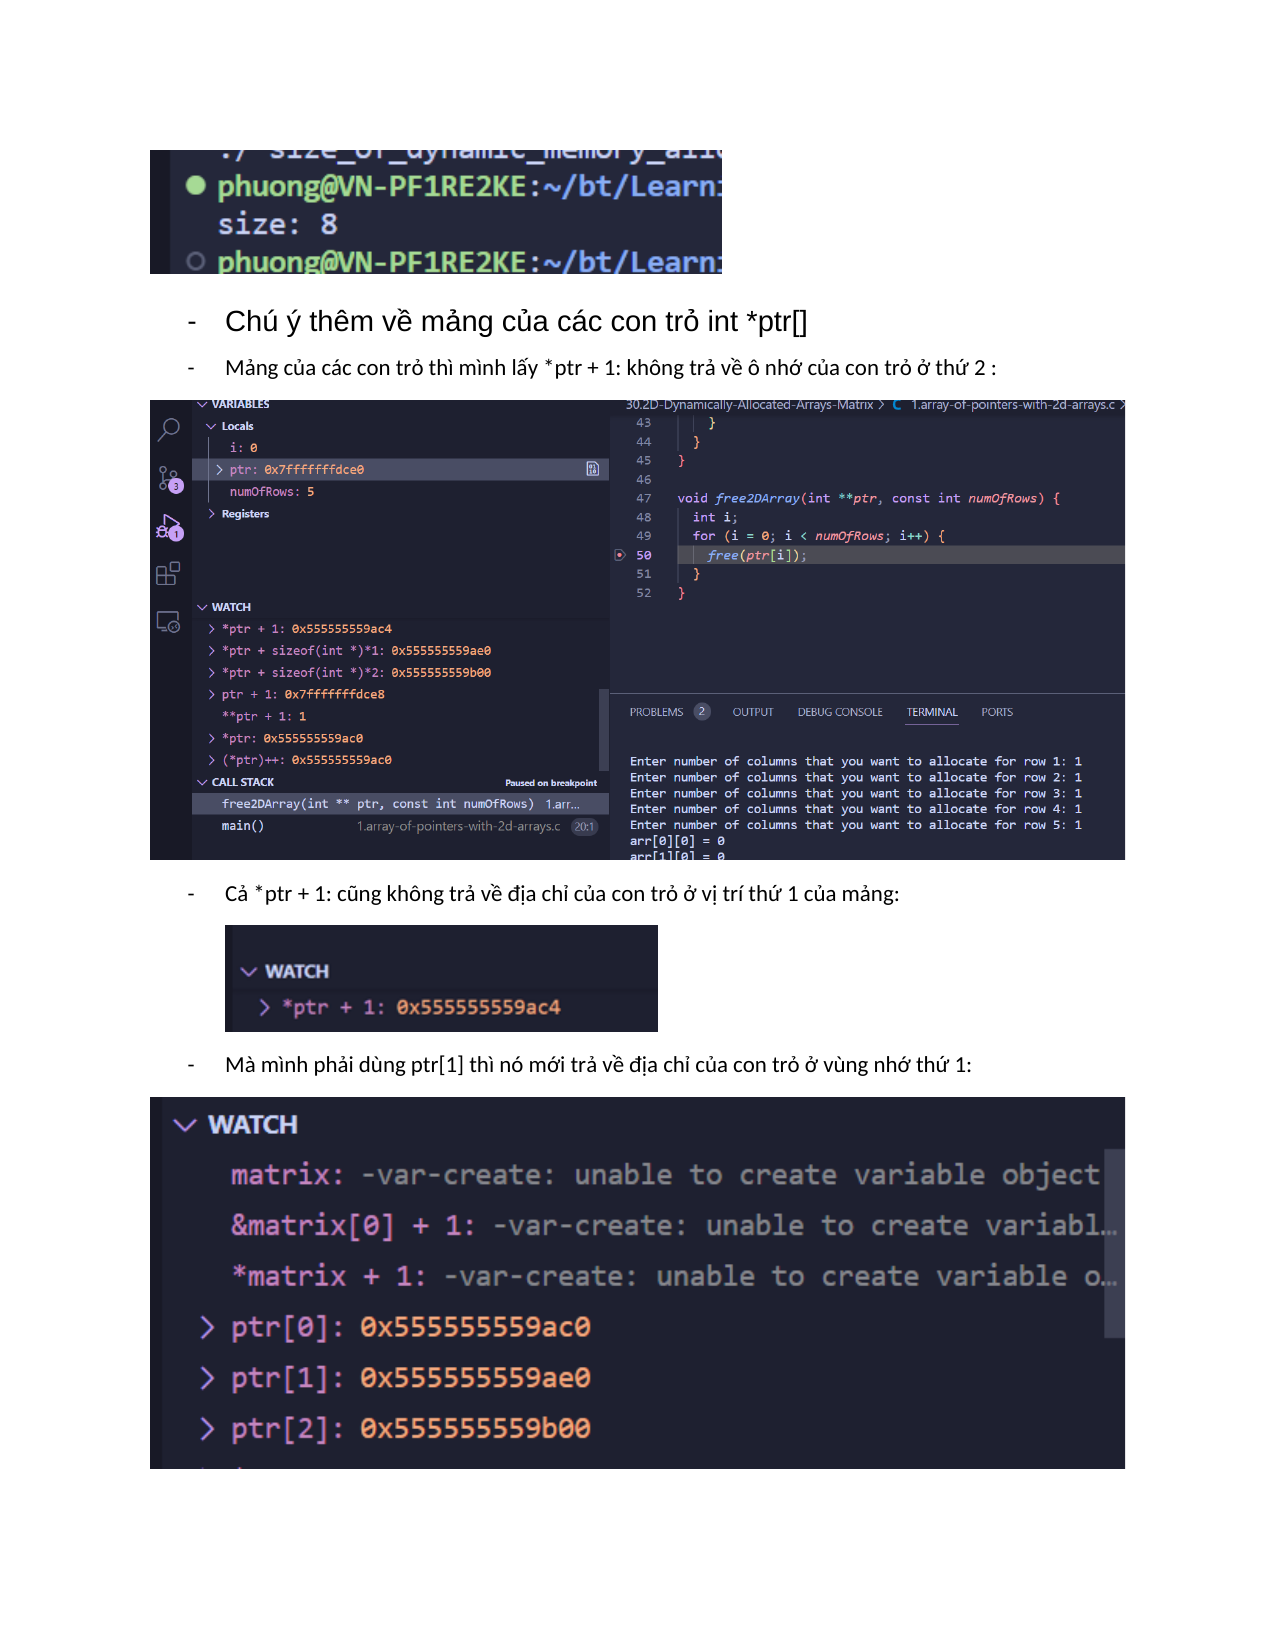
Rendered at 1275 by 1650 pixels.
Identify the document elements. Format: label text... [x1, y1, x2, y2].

picture [150, 400, 1125, 860]
picture [150, 150, 722, 274]
picture [225, 925, 658, 1032]
list Mà mình phải dùng ptr[1] thì nó mới trả về địa chỉ của con trỏ ở vùng nhớ thứ 1: [187, 1051, 1125, 1078]
list Cả *ptr + 1: cũng không trả về địa chỉ của con trỏ ở vị trí thứ 1 của mảng: [187, 879, 1125, 907]
list Mảng của các con trỏ thì mình lấy *ptr + 1: không trả về ô nhớ của con trỏ ở thứ 2 : [187, 353, 1125, 382]
subtitle Chú ý thêm về mảng của các con trỏ int *ptr[] [187, 303, 1125, 338]
picture [150, 1097, 1125, 1469]
